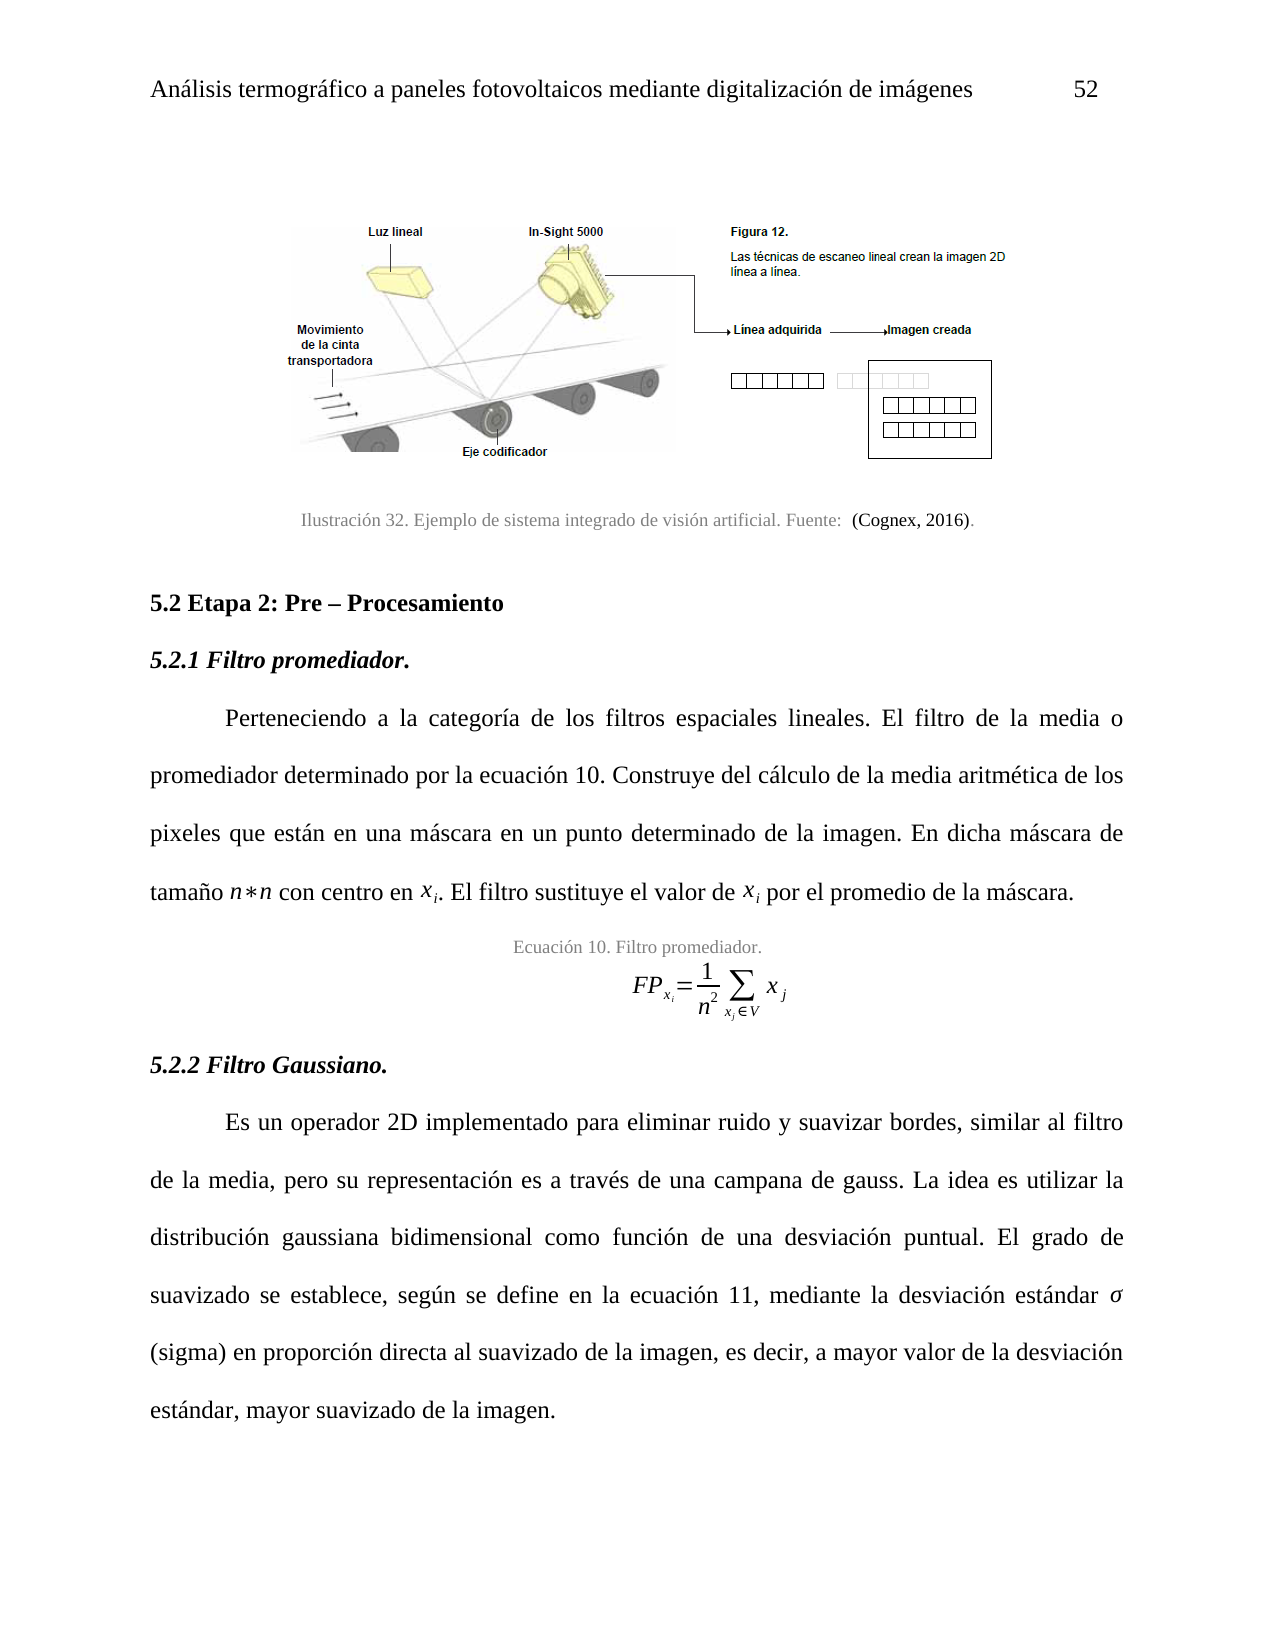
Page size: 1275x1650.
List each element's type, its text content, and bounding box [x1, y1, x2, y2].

text Perteneciendo a la categoría de los filtros espaciales lineales. El filtro de la media o promediador determinado por la ecuación 10. Construye del cálculo de la media aritmética de los pixeles que están en una máscara en un punto determinado de la imagen. En dicha máscara de tamaño con centro en . El filtro sustituye el valor de por el promedio de la máscara. [150, 703, 1125, 907]
text Ecuación 10. Filtro promediador. [150, 936, 1125, 957]
subtitle 5.2.2 Filtro Gaussiano. [150, 1050, 1125, 1079]
text Es un operador 2D implementado para eliminar ruido y suavizar bordes, similar al filtro de la media, pero su representación es a través de una campana de gauss. La idea es utilizar la distribución gaussiana bidimensional como función de una desviación puntual. El grado de suavizado se establece, según se define en la ecuación 11, mediante la desviación estándar (sigma) en proporción directa al suavizado de la imagen, es decir, a mayor valor de la desviación estándar, mayor suavizado de la imagen. [150, 1107, 1125, 1424]
picture [267, 188, 1083, 481]
text Ilustración 32. Ejemplo de sistema integrado de visión artificial. Fuente: . [150, 509, 1125, 531]
subtitle Etapa 2: Pre – Procesamiento [150, 588, 1125, 617]
subtitle 5.2.1 Filtro promediador. [150, 646, 1125, 674]
